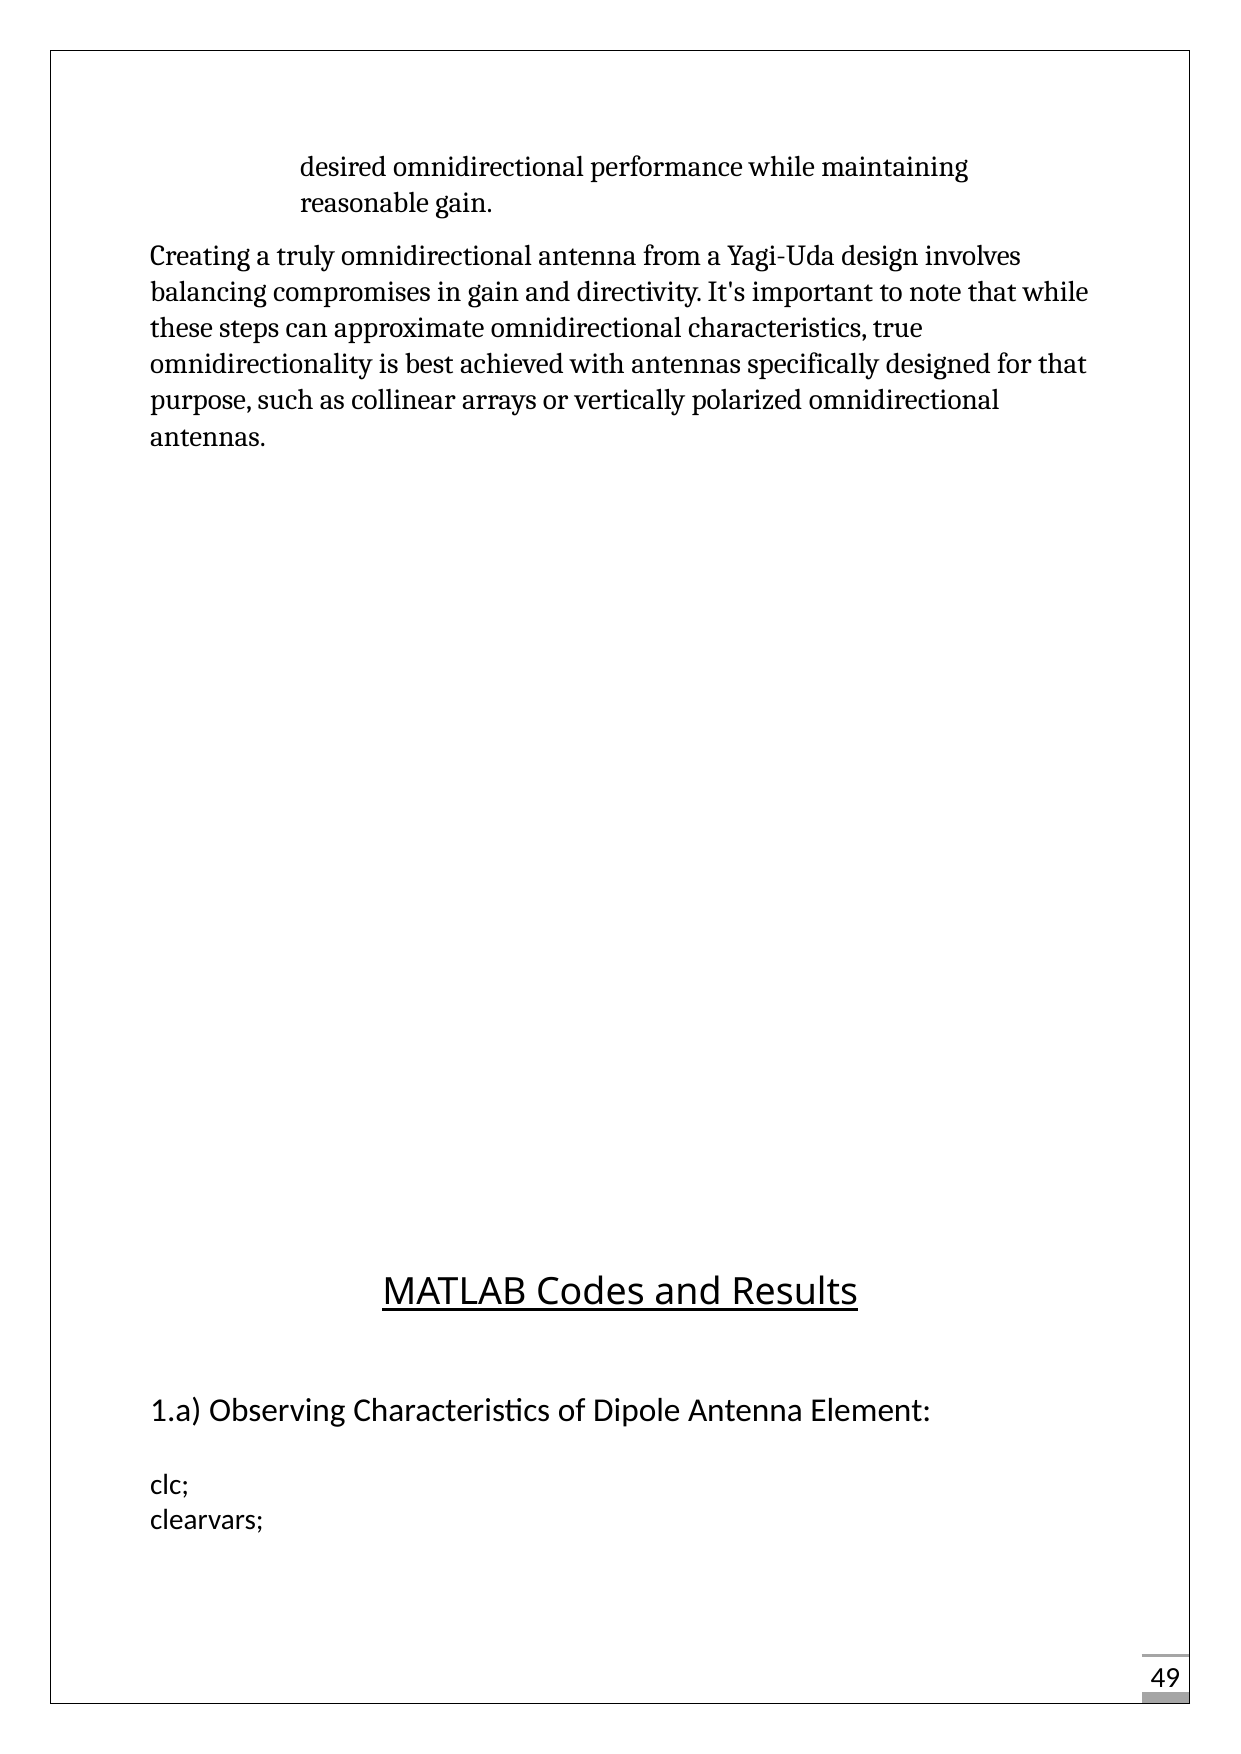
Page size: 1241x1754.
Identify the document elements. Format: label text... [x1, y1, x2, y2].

text MATLAB Codes and Results [150, 1265, 1090, 1316]
text 1.a) Observing Characteristics of Dipole Antenna Element: [150, 1389, 1090, 1430]
text clc; [150, 1466, 1090, 1501]
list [262, 150, 1090, 220]
text Creating a truly omnidirectional antenna from a Yagi-Uda design involves balancing compromises in gain and directivity. It's important to note that while these steps can approximate omnidirectional characteristics, true omnidirectionality is best achieved with antennas specifically designed for that purpose, such as collinear arrays or vertically polarized omnidirectional antennas. [150, 239, 1090, 453]
text clearvars; [150, 1501, 1090, 1537]
